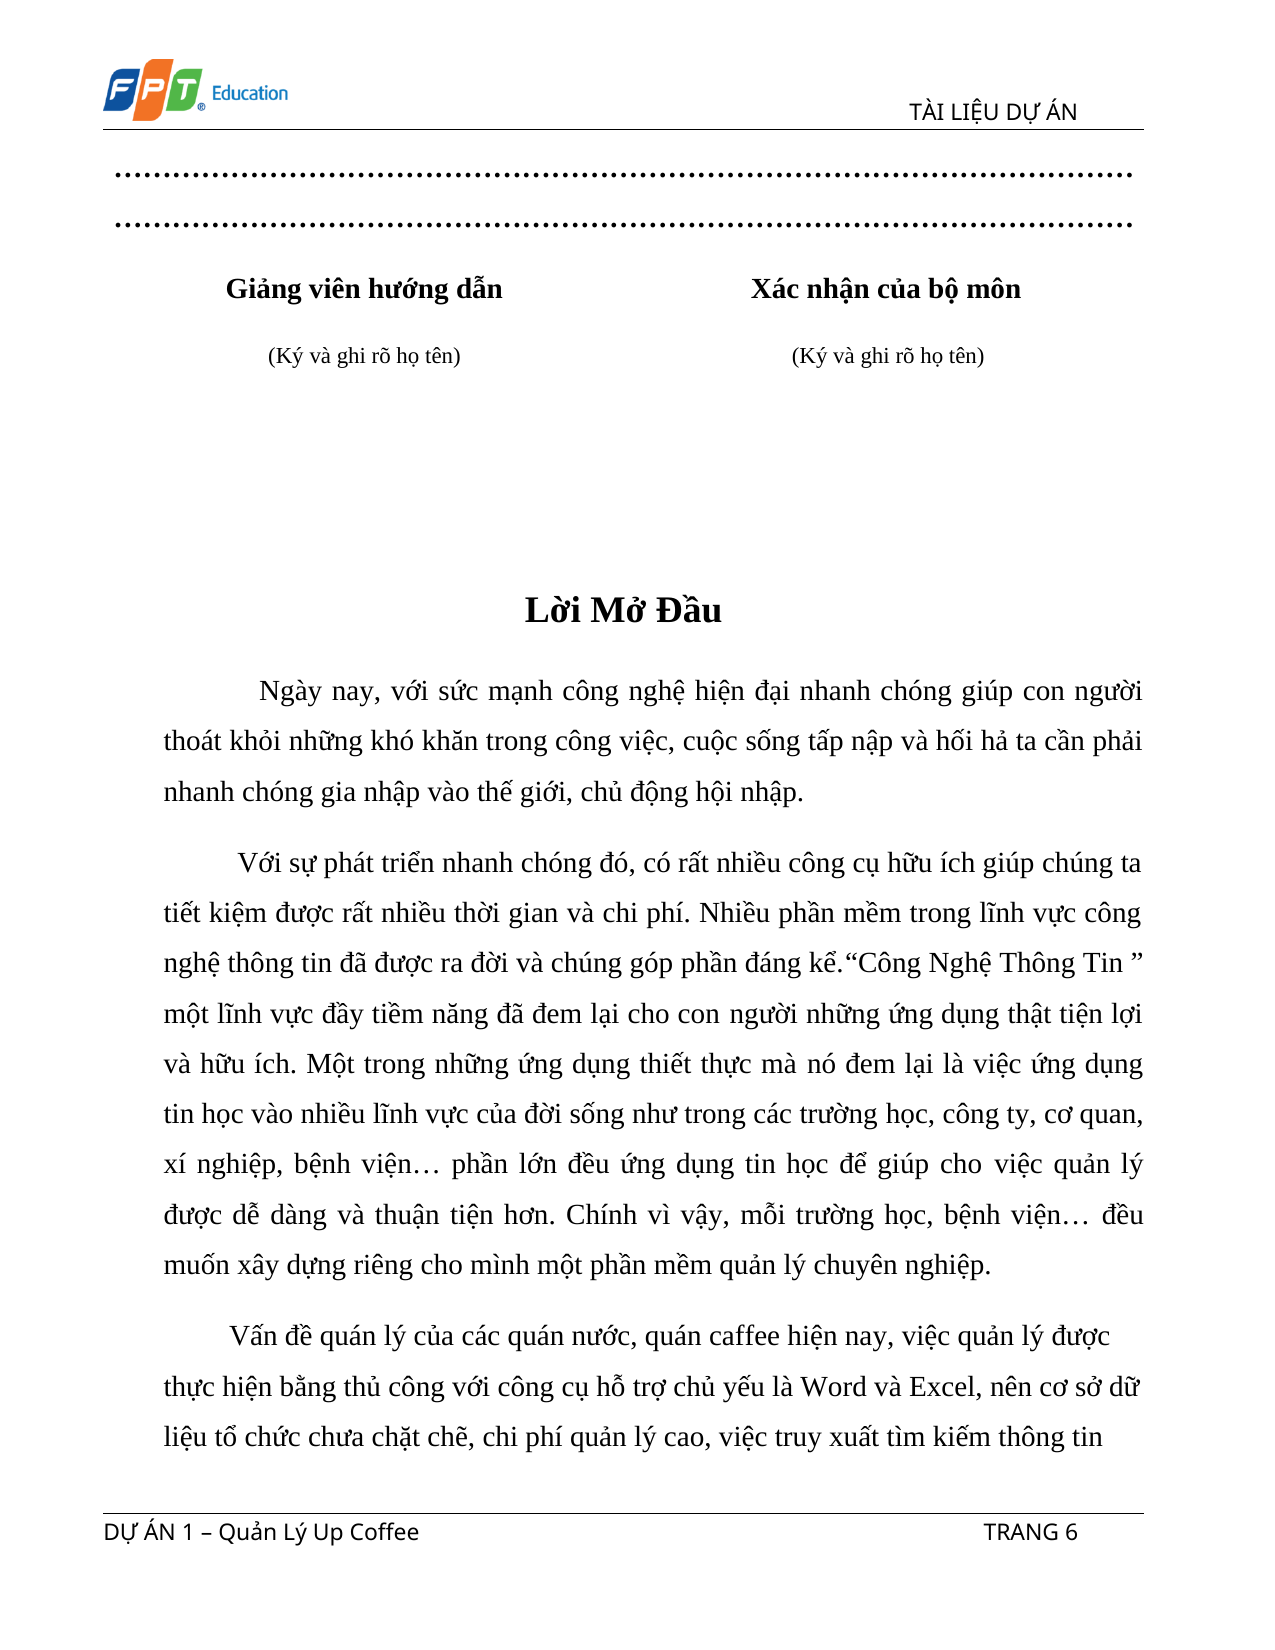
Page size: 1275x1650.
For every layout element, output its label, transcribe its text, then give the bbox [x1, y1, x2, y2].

text Lời Mở Đầu [103, 587, 1144, 631]
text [103, 150, 1144, 234]
text (Ký và ghi rõ họ tên) (Ký và ghi rõ họ tên) [103, 343, 1144, 369]
picture [103, 59, 289, 121]
text Ngày nay, với sức mạnh công nghệ hiện đại nhanh chóng giúp con người thoát khỏi những khó khăn trong công việc, cuộc sống tấp nập và hối hả ta cần phải nhanh chóng gia nhập vào thế giới, chủ động hội nhập. [163, 673, 1144, 807]
text Giảng viên hướng dẫn Xác nhận của bộ môn [103, 271, 1144, 305]
text Với sự phát triển nhanh chóng đó, có rất nhiều công cụ hữu ích giúp chúng ta tiết kiệm được rất nhiều thời gian và chi phí. Nhiều phần mềm trong lĩnh vực công nghệ thông tin đã được ra đời và chúng góp phần đáng kể.“Công Nghệ Thông Tin ” một lĩnh vực đầy tiềm năng đã đem lại cho con người những ứng dụng thật tiện lợi và hữu ích. Một trong những ứng dụng thiết thực mà nó đem lại là việc ứng dụng tin học vào nhiều lĩnh vực của đời sống như trong các trường học, công ty, cơ quan, xí nghiệp, bệnh viện… phần lớn đều ứng dụng tin học để giúp cho việc quản lý được dễ dàng và thuận tiện hơn. Chính vì vậy, mỗi trường học, bệnh viện… đều muốn xây dựng riêng cho mình một phần mềm quản lý chuyên nghiệp. [163, 845, 1144, 1281]
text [163, 1318, 1144, 1453]
